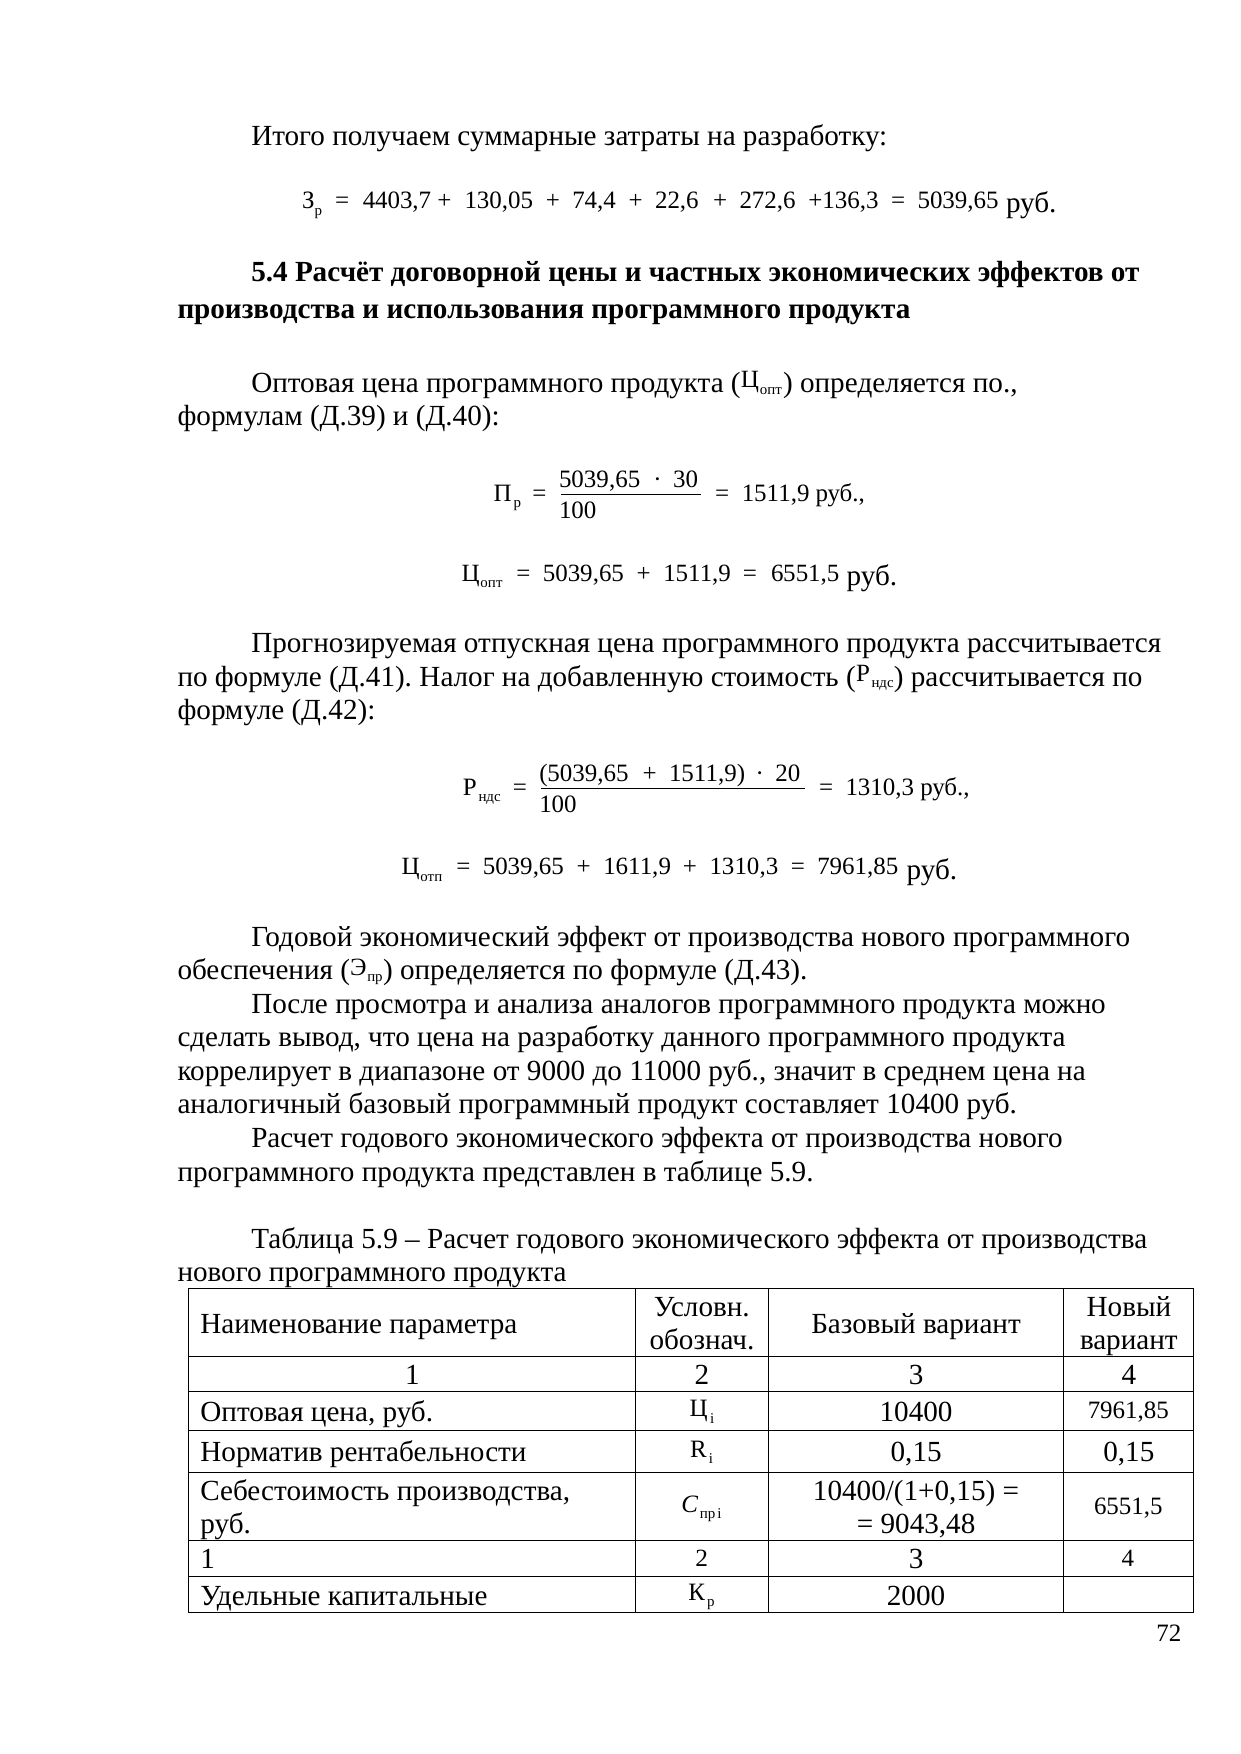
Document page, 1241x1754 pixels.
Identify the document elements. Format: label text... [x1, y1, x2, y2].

text Годовой экономический эффект от производства нового программного обеспечения () определяется по формуле (Д.43). [177, 919, 1181, 986]
text Расчет годового экономического эффекта от производства нового программного продукта представлен в таблице 5.9. [177, 1120, 1181, 1187]
table_cell 1 [189, 1541, 635, 1576]
table_cell [636, 1431, 768, 1472]
table_cell 3 [769, 1357, 1063, 1391]
text руб. [177, 185, 1181, 221]
table_cell Норматив рентабельности [189, 1431, 635, 1472]
table_cell 2000 [769, 1577, 1063, 1612]
table_cell [1064, 1541, 1193, 1576]
table_cell 0,15 [1064, 1431, 1193, 1472]
table_cell [636, 1541, 768, 1576]
text руб. [177, 558, 1181, 592]
text Оптовая цена программного продукта () определяется по., формулам (Д.39) и (Д.40): [177, 365, 1181, 432]
table_cell [1064, 1577, 1193, 1612]
table_cell 10400 [769, 1392, 1063, 1430]
text Итого получаем суммарные затраты на разработку: [177, 118, 1181, 152]
table_cell [636, 1392, 768, 1430]
table_header Условн. обознач. [636, 1289, 768, 1356]
table_cell 4 [1064, 1357, 1193, 1391]
text производства и использования программного продукта [177, 291, 1181, 325]
table_cell [636, 1473, 768, 1540]
table_cell 0,15 [769, 1431, 1063, 1472]
text 5.4 Расчёт договорной цены и частных экономических эффектов от [177, 254, 1181, 288]
table_cell 2 [636, 1357, 768, 1391]
table_header Базовый вариант [769, 1289, 1063, 1356]
text Таблица 5.9 – Расчет годового экономического эффекта от производства нового программного продукта [177, 1221, 1181, 1288]
table_cell 1 [189, 1357, 635, 1391]
table_cell Себестоимость производства, руб. [189, 1473, 635, 1540]
table_header Новый вариант [1064, 1289, 1193, 1356]
table_cell [1064, 1473, 1193, 1540]
table_cell [636, 1577, 768, 1612]
text После просмотра и анализа аналогов программного продукта можно сделать вывод, что цена на разработку данного программного продукта коррелирует в диапазоне от 9000 до 11000 руб., значит в среднем цена на аналогичный базовый программный продукт составляет 10400 руб. [177, 986, 1181, 1120]
text Прогнозируемая отпускная цена программного продукта рассчитывается по формуле (Д.41). Налог на добавленную стоимость () рассчитывается по формуле (Д.42): [177, 625, 1181, 726]
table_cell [189, 1577, 635, 1612]
table_cell Оптовая цена, руб. [189, 1392, 635, 1430]
table_header Наименование параметра [189, 1289, 635, 1356]
table_cell [1064, 1392, 1193, 1430]
table_cell 3 [769, 1541, 1063, 1576]
text руб. [177, 852, 1181, 885]
table_cell 10400/(1+0,15) = = 9043,48 [769, 1473, 1063, 1540]
